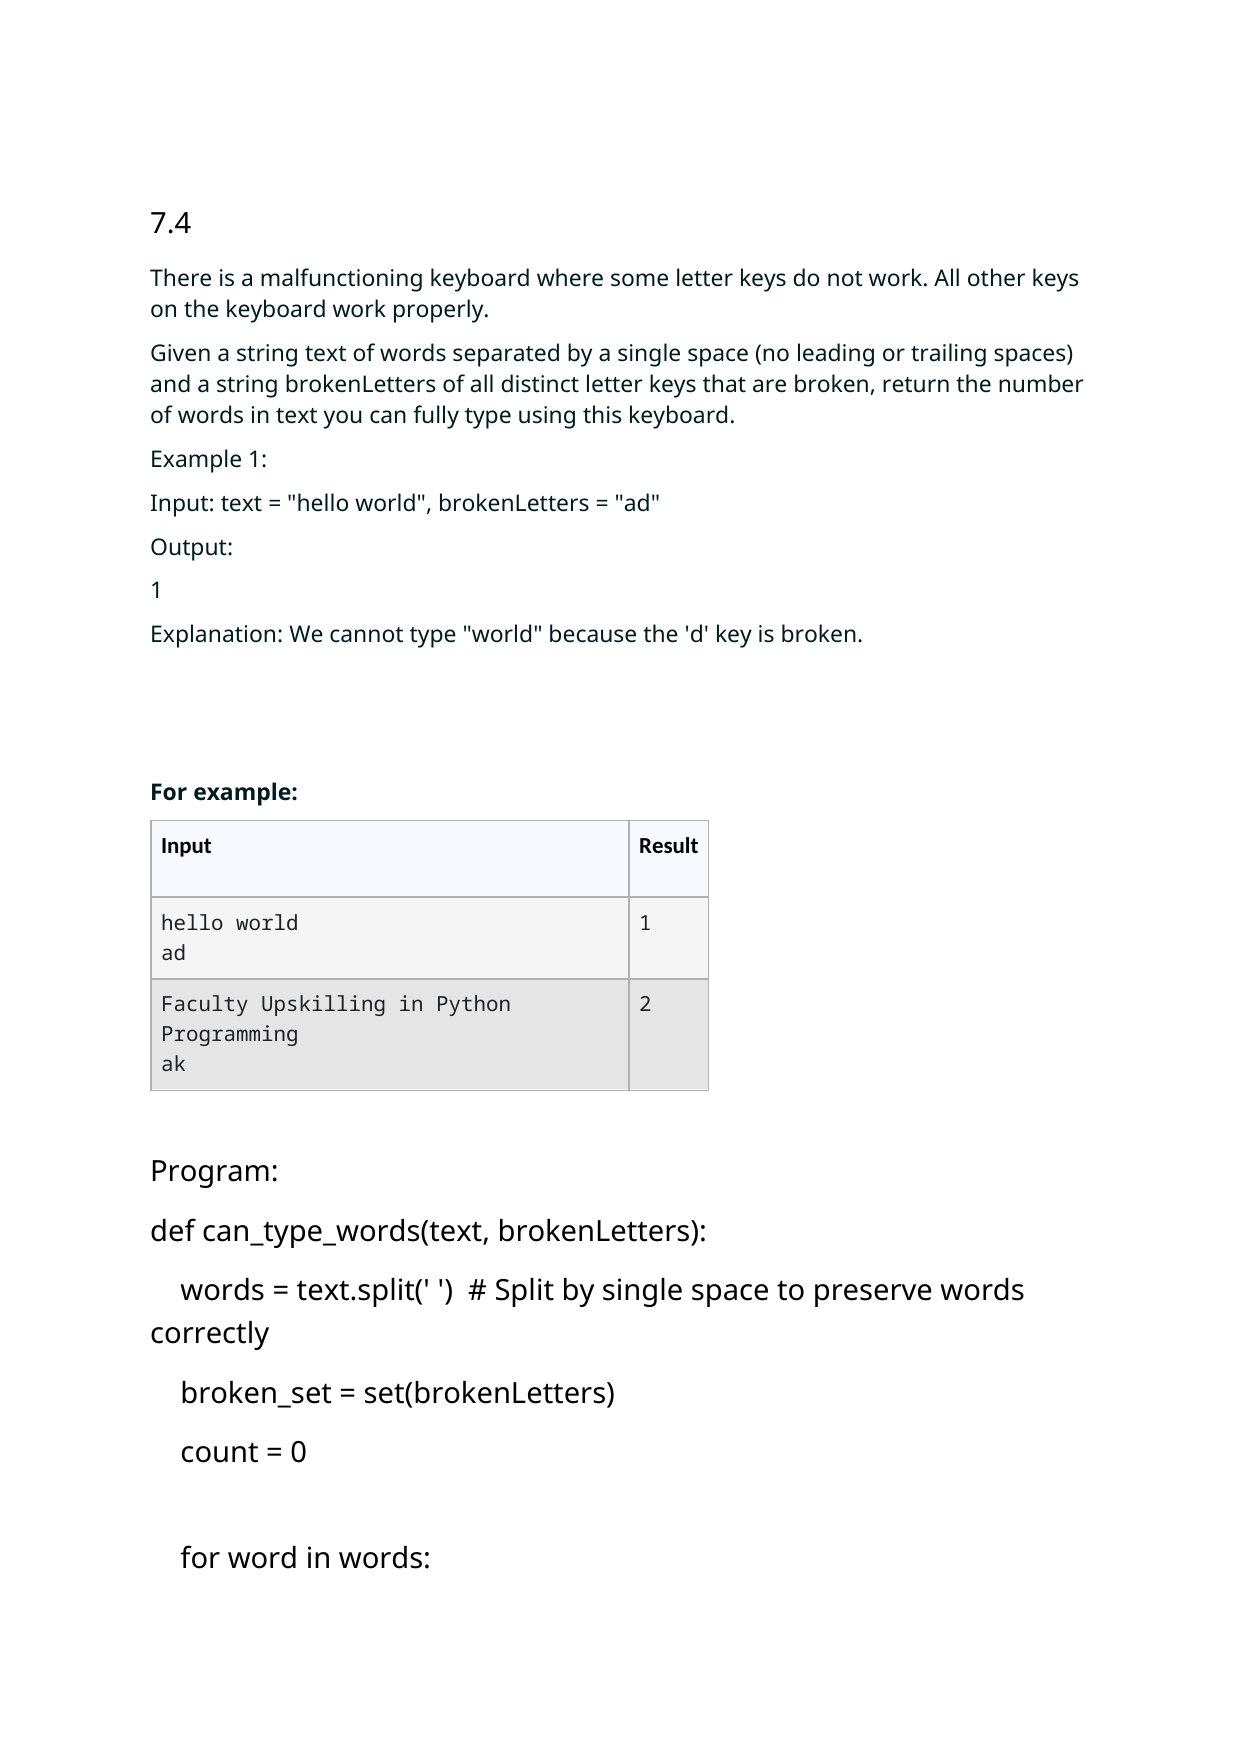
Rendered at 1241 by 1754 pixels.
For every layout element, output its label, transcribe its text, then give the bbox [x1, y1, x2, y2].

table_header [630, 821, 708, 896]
text Example 1: [150, 443, 1090, 474]
text words = text.split(' ') # Split by single space to preserve words correctly [150, 1269, 1090, 1352]
text broken_set = set(brokenLetters) [150, 1372, 1090, 1412]
text There is a malfunctioning keyboard where some letter keys do not work. All other keys on the keyboard work properly. [150, 262, 1090, 324]
text Input: text = "hello world", brokenLetters = "ad" [150, 487, 1090, 518]
text count = 0 [150, 1431, 1090, 1471]
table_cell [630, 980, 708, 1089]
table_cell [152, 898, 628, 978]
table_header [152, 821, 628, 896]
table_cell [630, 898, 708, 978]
text Output: [150, 530, 1090, 562]
text Program: [150, 1151, 1090, 1190]
text Given a string text of words separated by a single space (no leading or trailing spaces) and a string brokenLetters of all distinct letter keys that are broken, return the number of words in text you can fully type using this keyboard. [150, 337, 1090, 430]
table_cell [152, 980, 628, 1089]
text For example: [150, 776, 1090, 807]
text 7.4 [150, 202, 1090, 242]
text for word in words: [150, 1538, 1090, 1577]
text def can_type_words(text, brokenLetters): [150, 1210, 1090, 1250]
text 1 [150, 574, 1090, 605]
text Explanation: We cannot type "world" because the 'd' key is broken. [150, 618, 1090, 649]
